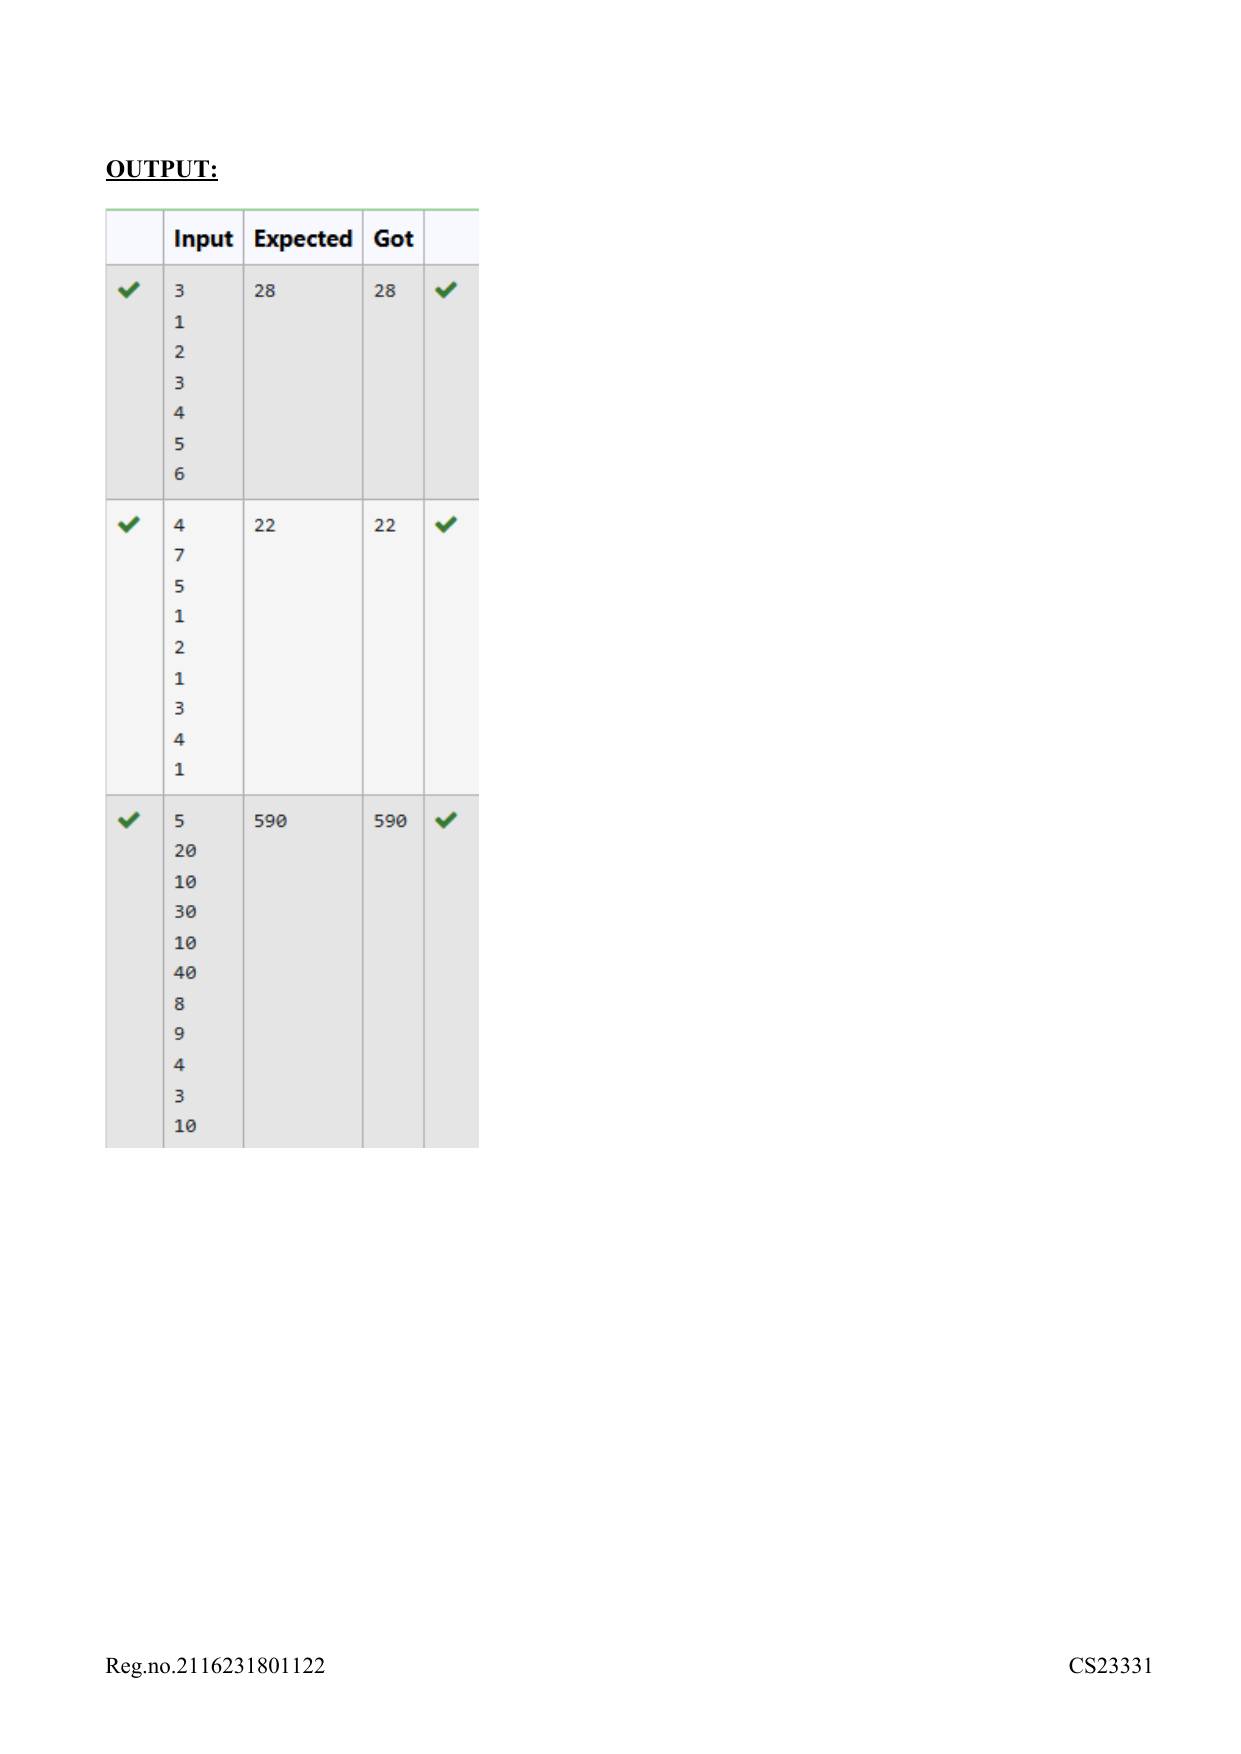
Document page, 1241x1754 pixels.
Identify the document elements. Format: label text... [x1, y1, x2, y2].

text OUTPUT: [106, 155, 1155, 183]
picture [105, 208, 479, 1148]
